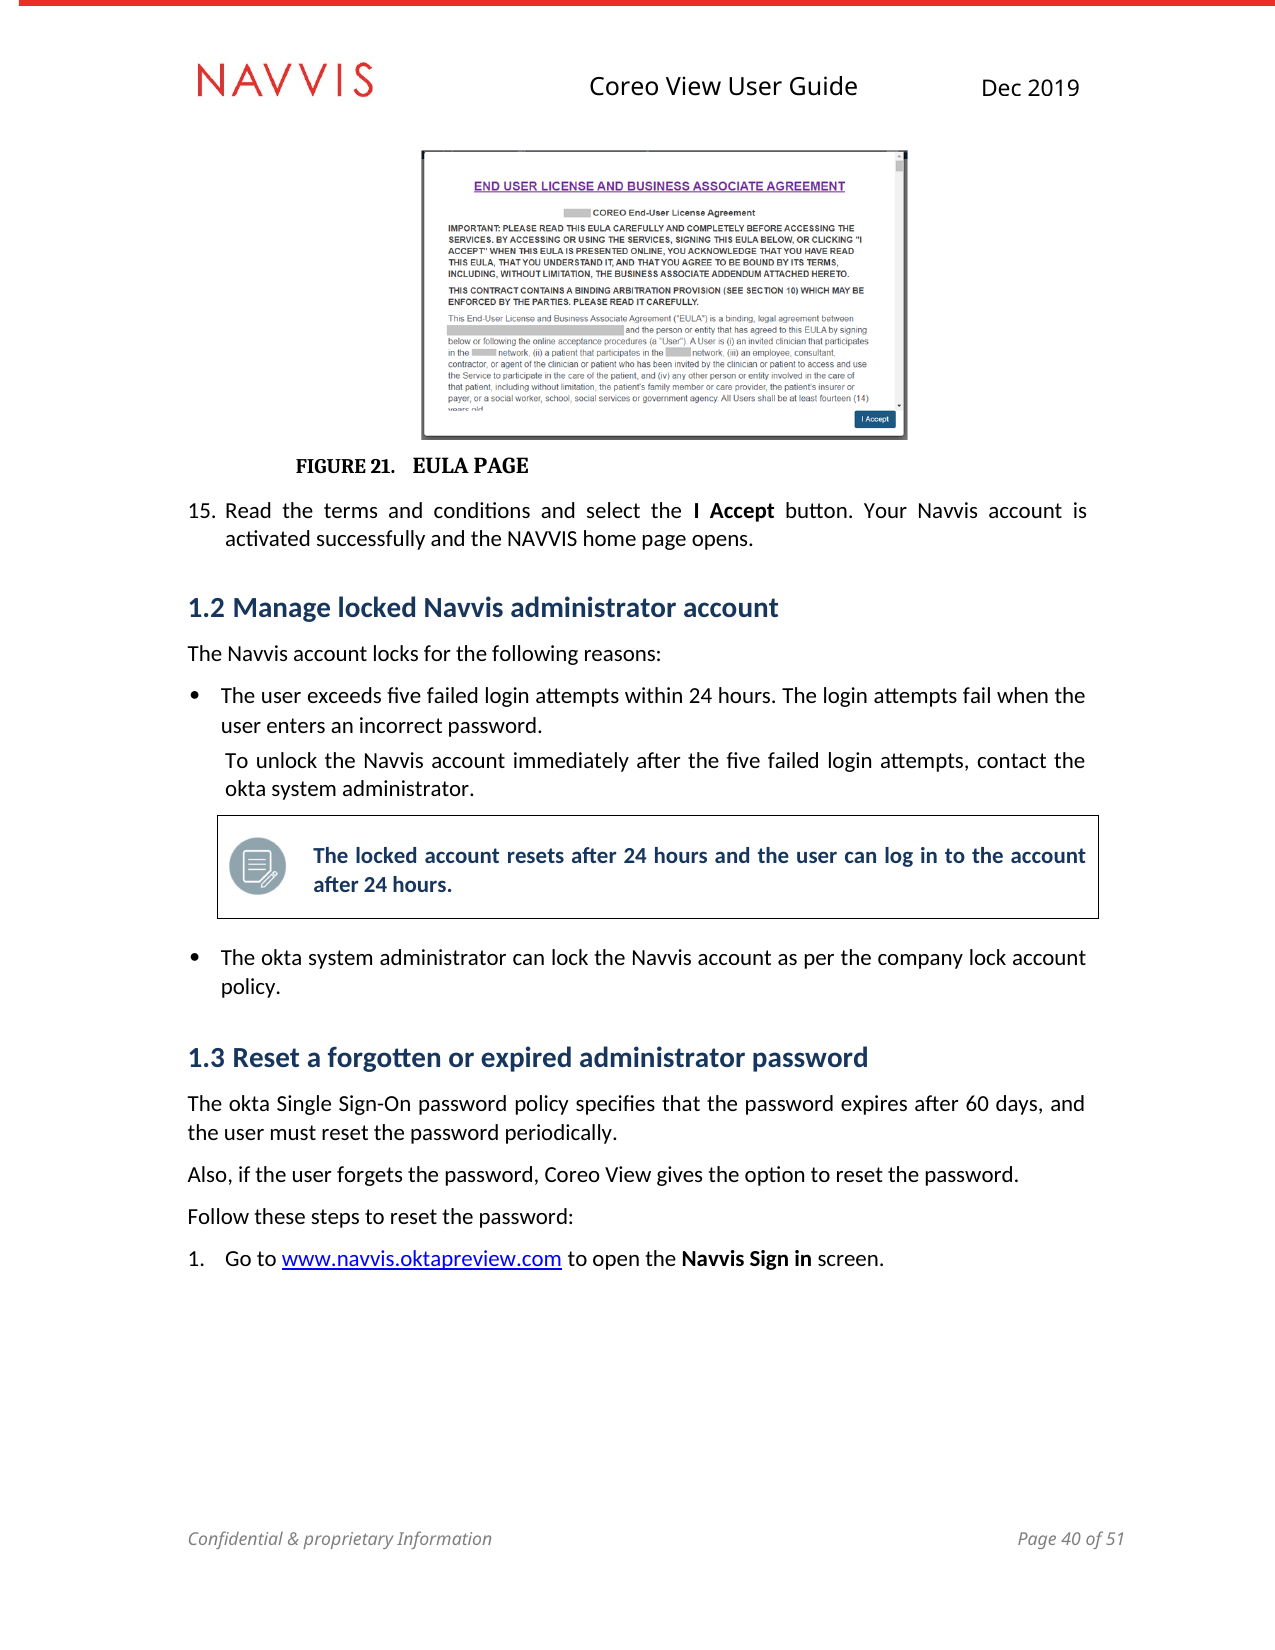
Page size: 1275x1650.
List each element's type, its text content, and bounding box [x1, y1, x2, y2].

table_header The locked account resets after 24 hours and the user can log in to the account after 24 hours. [302, 816, 1098, 918]
text The okta system administrator can lock the Navvis account as per the company lock account policy. [191, 943, 1087, 1000]
subtitle Manage locked Navvis administrator account [187, 589, 1087, 625]
subtitle Reset a forgotten or expired administrator password [187, 1039, 1087, 1074]
picture [420, 150, 909, 441]
picture [228, 837, 287, 896]
text The user exceeds five failed login attempts within 24 hours. The login attempts fail when the user enters an incorrect password. [191, 681, 1087, 739]
table_header [218, 816, 302, 918]
list Read the terms and conditions and select the I Accept button. Your Navvis account is activated successfully and the NAVVIS home page opens. [187, 496, 1087, 552]
text To unlock the Navvis account immediately after the five failed login attempts, contact the okta system administrator. [225, 746, 1087, 802]
text Also, if the user forgets the password, Coreo View gives the option to reset the password. [187, 1160, 1087, 1188]
text The okta Single Sign-On password policy specifies that the password expires after 60 days, and the user must reset the password periodically. [187, 1089, 1087, 1146]
picture [187, 55, 383, 104]
text Follow these steps to reset the password: [187, 1202, 1087, 1230]
text The Navvis account locks for the following reasons: [187, 639, 1087, 668]
list Go to www.navvis.oktapreview.com to open the Navvis Sign in screen. [187, 1244, 1087, 1272]
text EULA PAGE [296, 453, 1087, 479]
